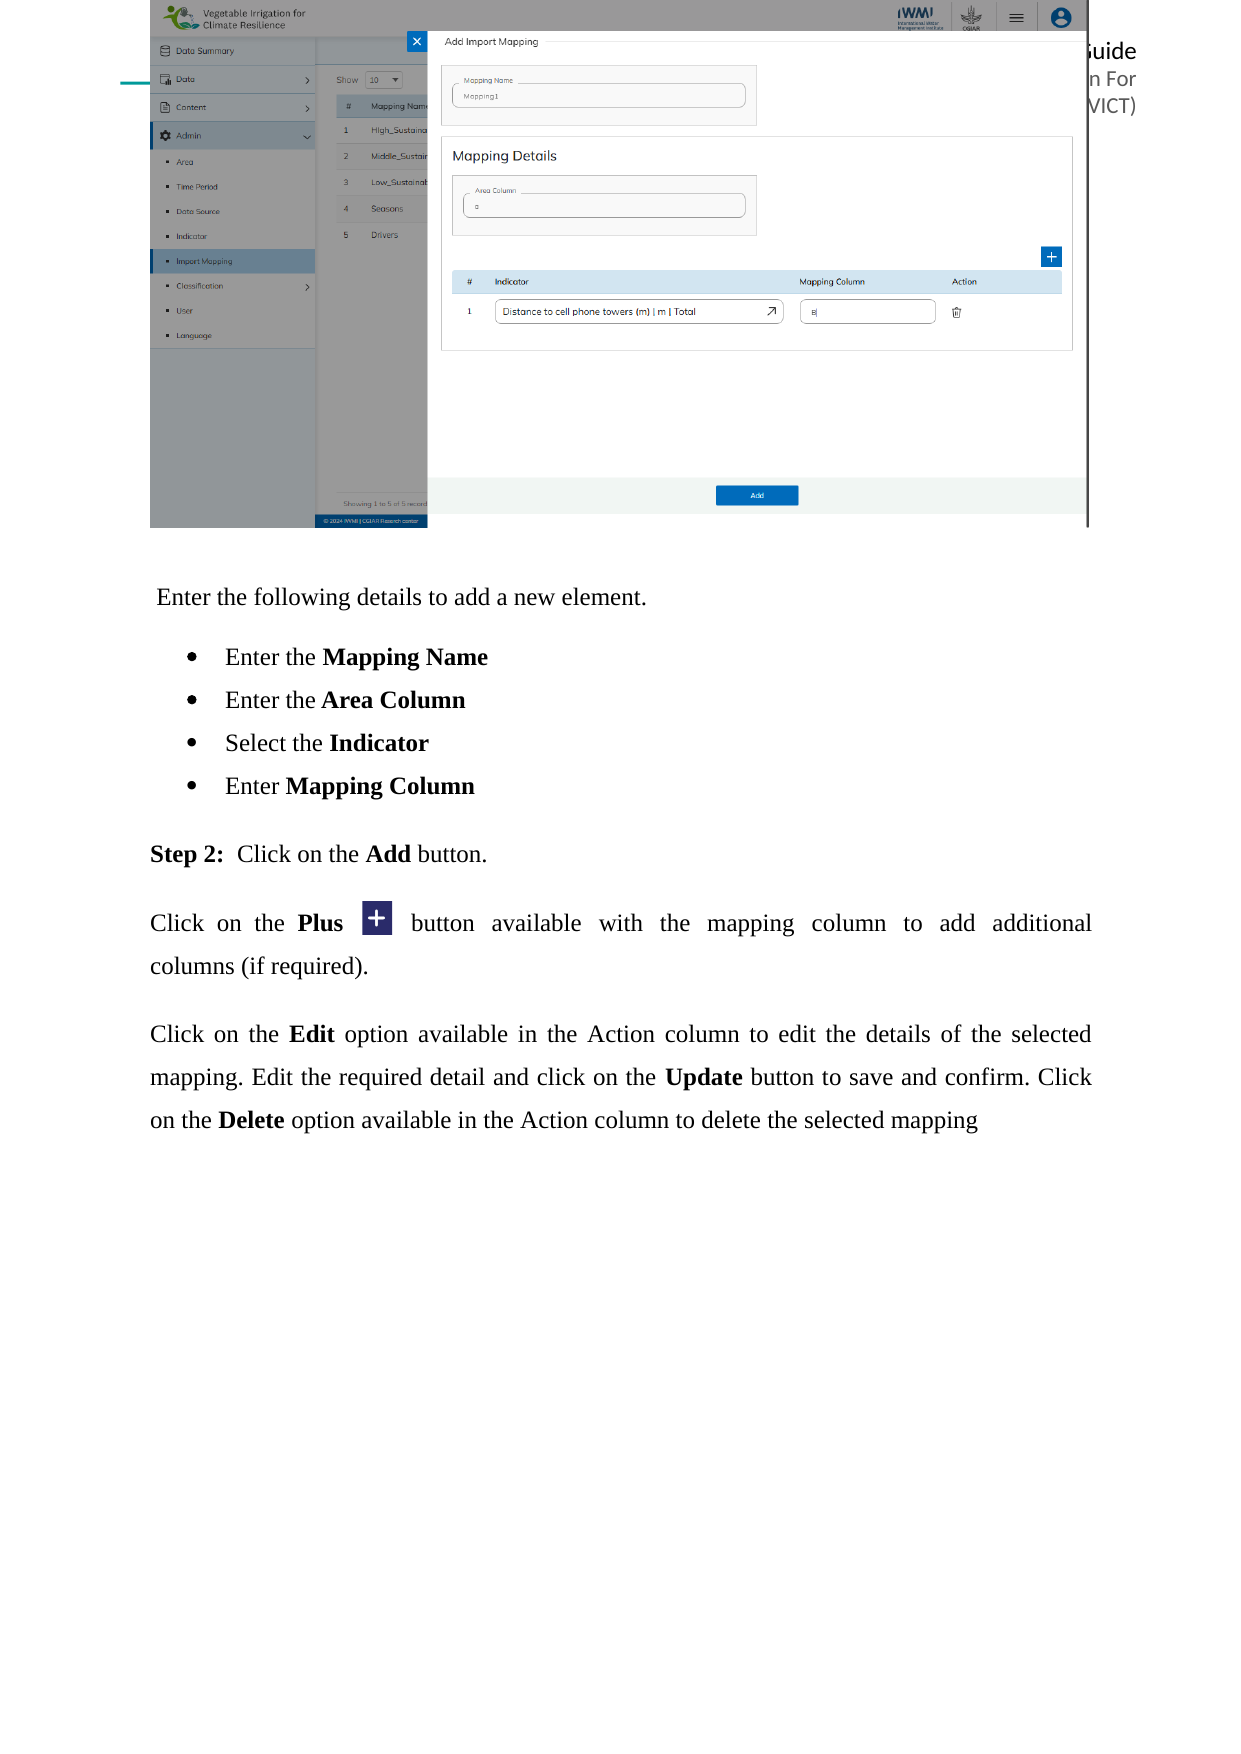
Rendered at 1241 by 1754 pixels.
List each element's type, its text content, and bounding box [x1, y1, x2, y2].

list Enter the Area Column [187, 685, 1093, 714]
text Click on the Edit option available in the Action column to edit the details of the selected mapping. Edit the required detail and click on the Update button to save and confirm. Click on the Delete option available in the Action column to delete the selected mapping [150, 1019, 1093, 1134]
list Select the Indicator [187, 728, 1093, 757]
picture [150, 0, 1089, 528]
list Enter the Mapping Name [187, 642, 1093, 671]
text Click on the Plus button available with the mapping column to add additional columns (if required). [150, 908, 1093, 979]
text Step 2: Click on the Add button. [150, 839, 1093, 868]
list Enter Mapping Column [187, 771, 1093, 800]
text Enter the following details to add a new element. [150, 175, 1093, 611]
picture [362, 901, 393, 935]
